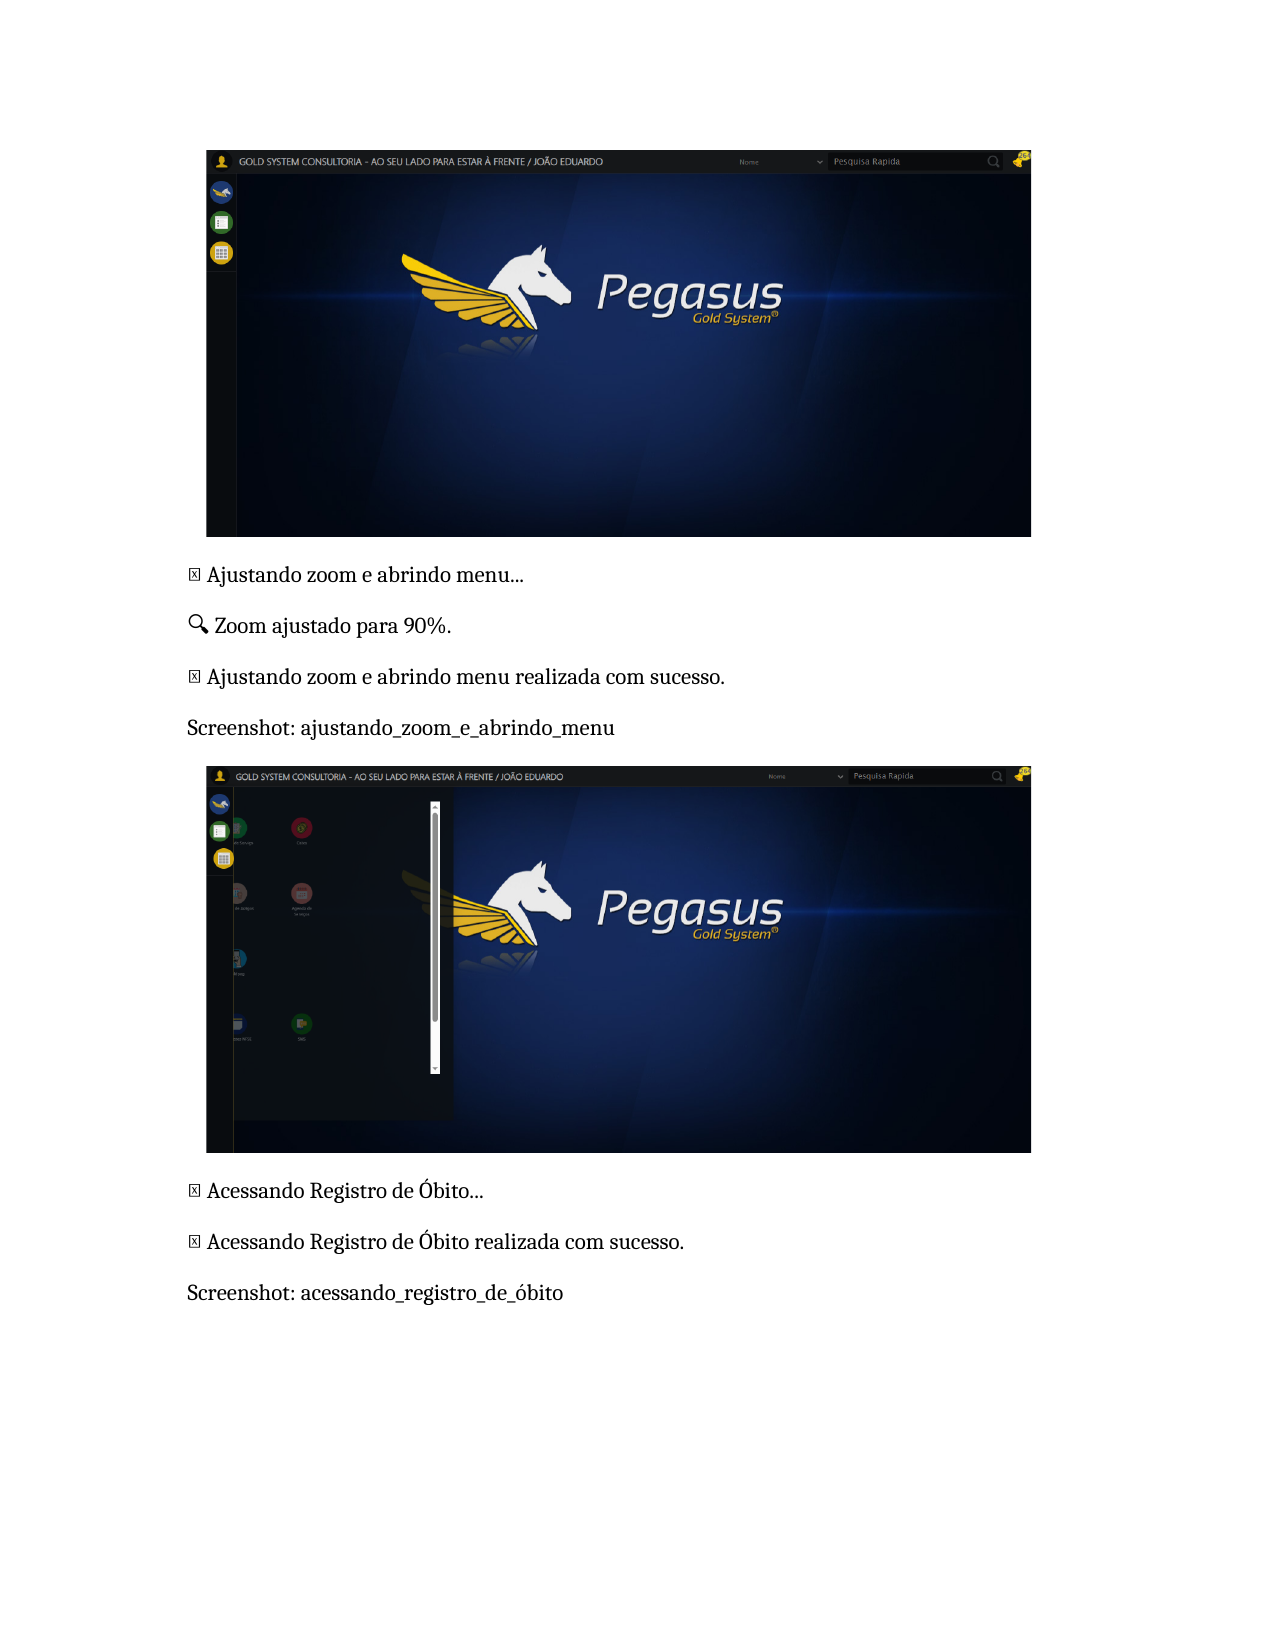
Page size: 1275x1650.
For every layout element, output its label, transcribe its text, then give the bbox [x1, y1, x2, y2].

picture [206, 766, 1032, 1153]
text 🔄 Ajustando zoom e abrindo menu... [187, 562, 1087, 588]
text Screenshot: acessando_registro_de_óbito [187, 1280, 1087, 1306]
picture [206, 150, 1032, 537]
text ✅ Ajustando zoom e abrindo menu realizada com sucesso. [187, 664, 1087, 690]
text 🔍 Zoom ajustado para 90%. [187, 613, 1087, 639]
text 🔄 Acessando Registro de Óbito... [187, 1178, 1087, 1204]
text Screenshot: ajustando_zoom_e_abrindo_menu [187, 715, 1087, 741]
text ✅ Acessando Registro de Óbito realizada com sucesso. [187, 1229, 1087, 1255]
